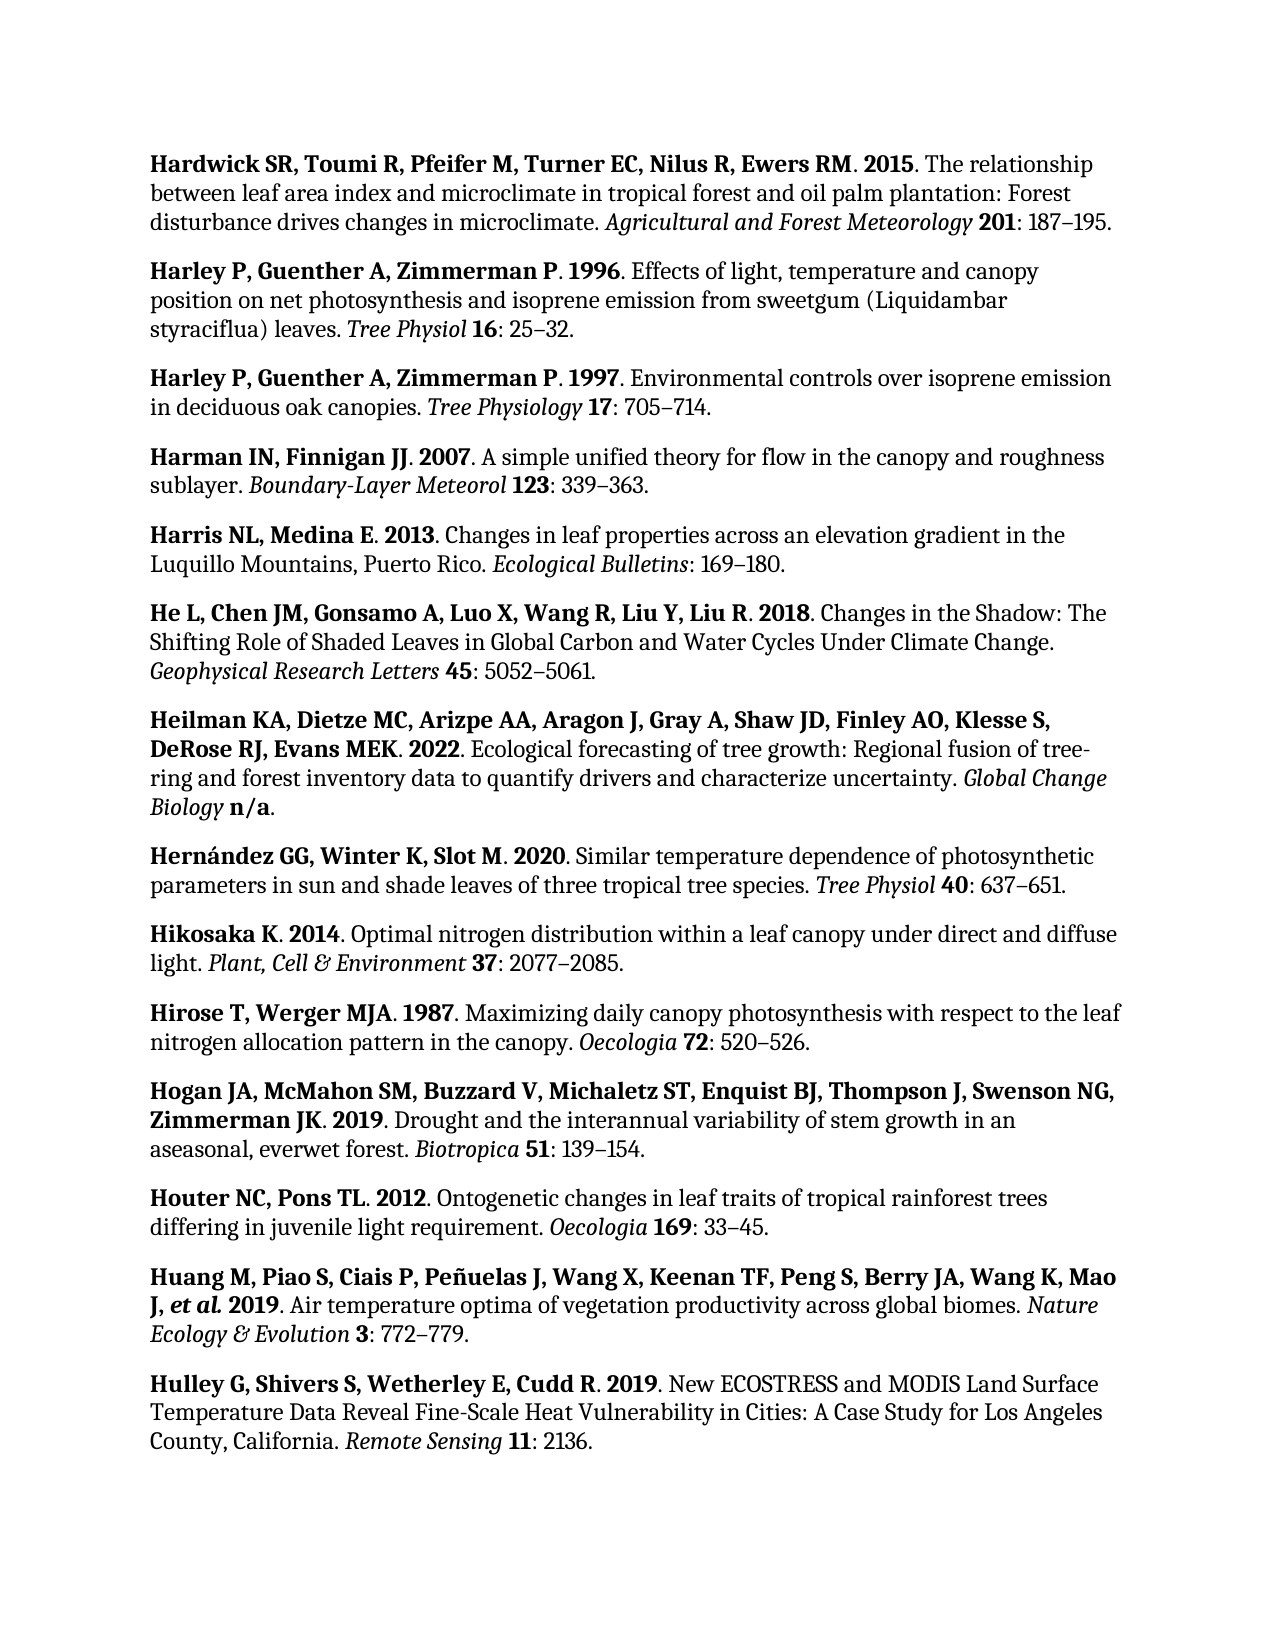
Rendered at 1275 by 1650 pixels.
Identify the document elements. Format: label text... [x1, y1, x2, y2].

text Harris NL, Medina E. 2013. Changes in leaf properties across an elevation gradient in the Luquillo Mountains, Puerto Rico. Ecological Bulletins: 169–180. [150, 521, 1125, 578]
text Hikosaka K. 2014. Optimal nitrogen distribution within a leaf canopy under direct and diffuse light. Plant, Cell & Environment 37: 2077–2085. [150, 920, 1125, 978]
text Hernández GG, Winter K, Slot M. 2020. Similar temperature dependence of photosynthetic parameters in sun and shade leaves of three tropical tree species. Tree Physiol 40: 637–651. [150, 842, 1125, 899]
text Heilman KA, Dietze MC, Arizpe AA, Aragon J, Gray A, Shaw JD, Finley AO, Klesse S, DeRose RJ, Evans MEK. 2022. Ecological forecasting of tree growth: Regional fusion of tree-ring and forest inventory data to quantify drivers and characterize uncertainty. Global Change Biology n/a. [150, 706, 1125, 821]
text Hardwick SR, Toumi R, Pfeifer M, Turner EC, Nilus R, Ewers RM. 2015. The relationship between leaf area index and microclimate in tropical forest and oil palm plantation: Forest disturbance drives changes in microclimate. Agricultural and Forest Meteorology 201: 187–195. [150, 150, 1125, 236]
text Harley P, Guenther A, Zimmerman P. 1997. Environmental controls over isoprene emission in deciduous oak canopies. Tree Physiology 17: 705–714. [150, 364, 1125, 422]
text Houter NC, Pons TL. 2012. Ontogenetic changes in leaf traits of tropical rainforest trees differing in juvenile light requirement. Oecologia 169: 33–45. [150, 1184, 1125, 1242]
text Harley P, Guenther A, Zimmerman P. 1996. Effects of light, temperature and canopy position on net photosynthesis and isoprene emission from sweetgum (Liquidambar styraciflua) leaves. Tree Physiol 16: 25–32. [150, 257, 1125, 343]
text Hirose T, Werger MJA. 1987. Maximizing daily canopy photosynthesis with respect to the leaf nitrogen allocation pattern in the canopy. Oecologia 72: 520–526. [150, 999, 1125, 1056]
text Hogan JA, McMahon SM, Buzzard V, Michaletz ST, Enquist BJ, Thompson J, Swenson NG, Zimmerman JK. 2019. Drought and the interannual variability of stem growth in an aseasonal, everwet forest. Biotropica 51: 139–154. [150, 1077, 1125, 1163]
text He L, Chen JM, Gonsamo A, Luo X, Wang R, Liu Y, Liu R. 2018. Changes in the Shadow: The Shifting Role of Shaded Leaves in Global Carbon and Water Cycles Under Climate Change. Geophysical Research Letters 45: 5052–5061. [150, 599, 1125, 685]
text Hulley G, Shivers S, Wetherley E, Cudd R. 2019. New ECOSTRESS and MODIS Land Surface Temperature Data Reveal Fine-Scale Heat Vulnerability in Cities: A Case Study for Los Angeles County, California. Remote Sensing 11: 2136. [150, 1369, 1125, 1456]
text Harman IN, Finnigan JJ. 2007. A simple unified theory for flow in the canopy and roughness sublayer. Boundary-Layer Meteorol 123: 339–363. [150, 442, 1125, 500]
text Huang M, Piao S, Ciais P, Peñuelas J, Wang X, Keenan TF, Peng S, Berry JA, Wang K, Mao J, et al. 2019. Air temperature optima of vegetation productivity across global biomes. Nature Ecology & Evolution 3: 772–779. [150, 1262, 1125, 1349]
